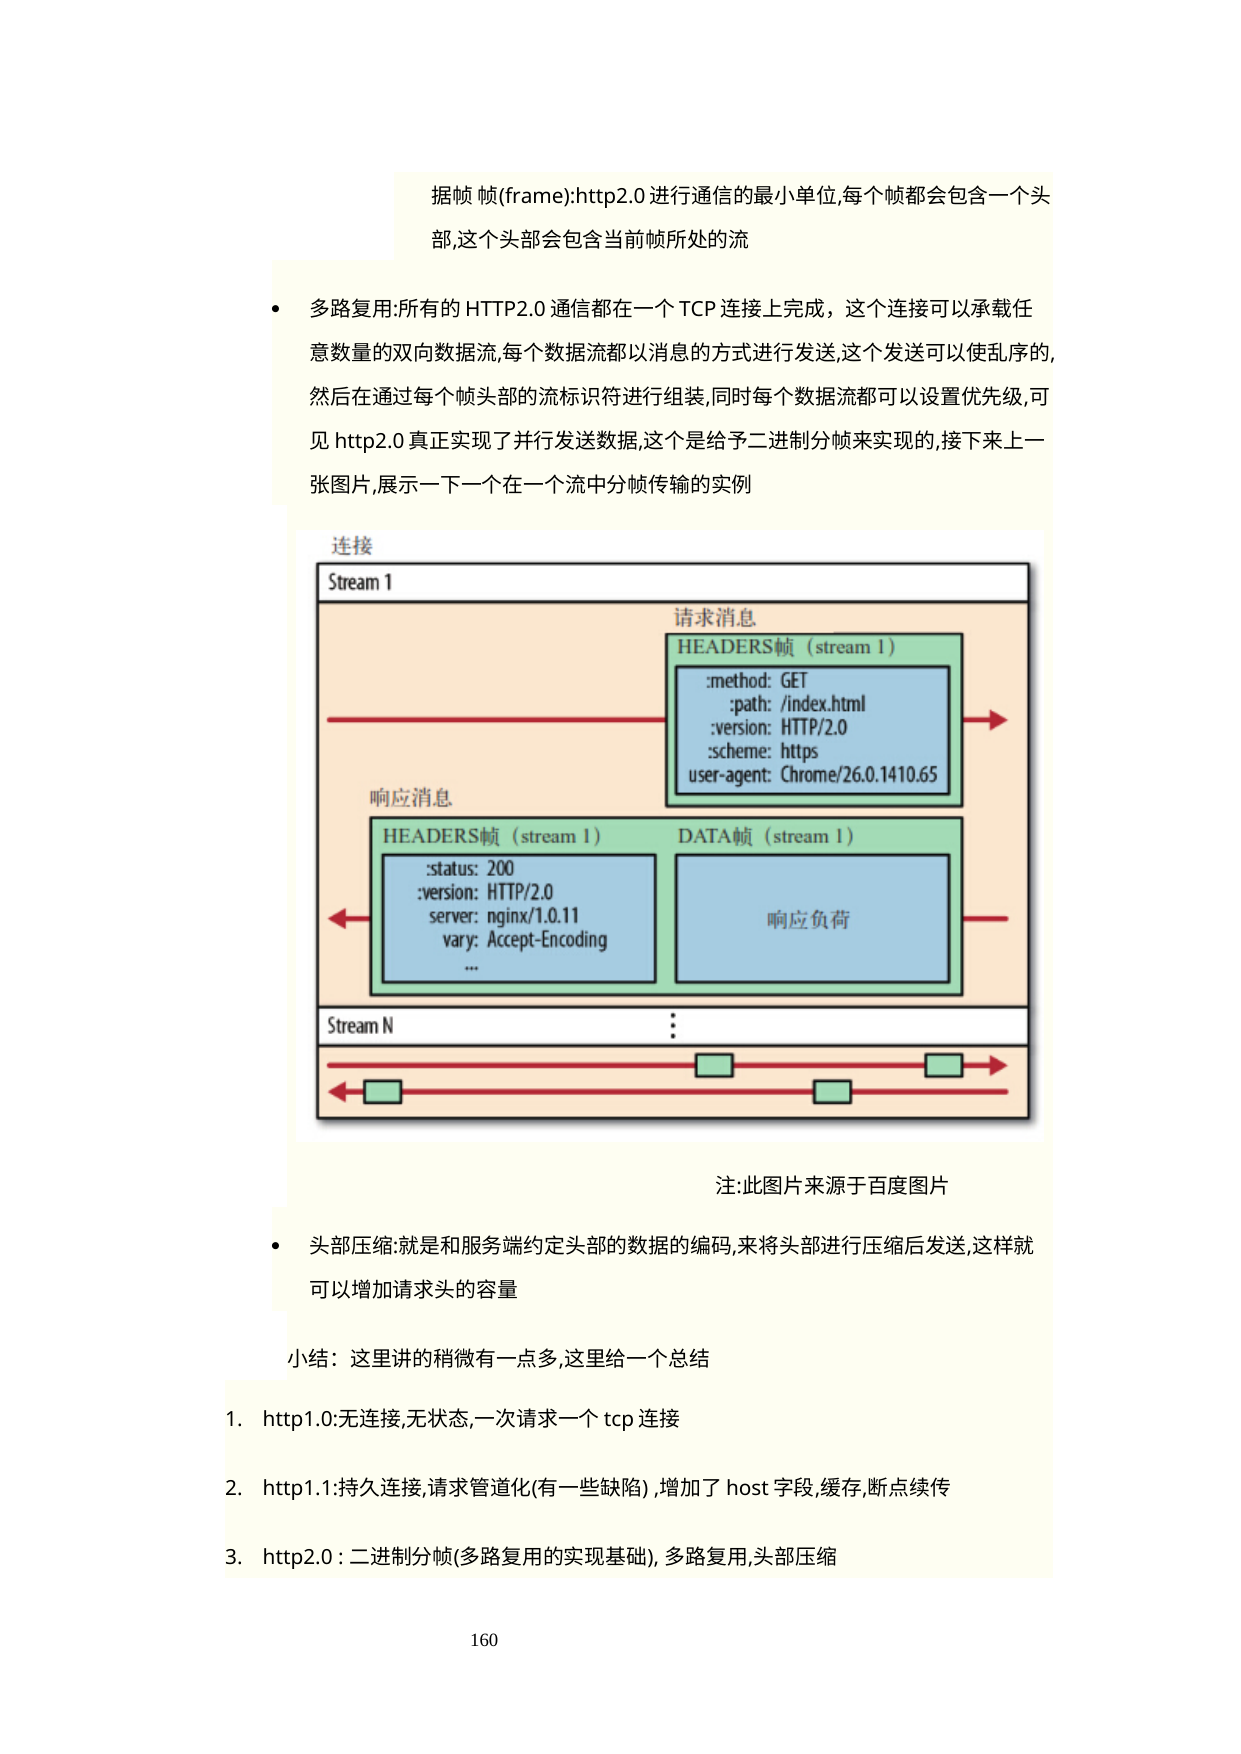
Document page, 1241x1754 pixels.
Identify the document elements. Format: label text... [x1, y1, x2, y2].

list 多路复用:所有的HTTP2.0通信都在一个TCP连接上完成，这个连接可以承载任意数量的双向数据流,每个数据流都以消息的方式进行发送,这个发送可以使乱序的,然后在通过每个帧头部的流标识符进行组装,同时每个数据流都可以设置优先级,可见http2.0真正实现了并行发送数据,这个是给予二进制分帧来实现的,接下来上一张图片,展示一下一个在一个流中分帧传输的实例 [272, 285, 1053, 505]
text 注:此图片来源于百度图片 [287, 1163, 1053, 1207]
picture [296, 530, 1044, 1142]
list http1.1:持久连接,请求管道化(有一些缺陷) ,增加了host字段,缓存,断点续传 [225, 1464, 1053, 1508]
list http1.0:无连接,无状态,一次请求一个tcp连接 [225, 1395, 1053, 1439]
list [394, 172, 1053, 260]
list 头部压缩:就是和服务端约定头部的数据的编码,来将头部进行压缩后发送,这样就可以增加请求头的容量 [272, 1223, 1053, 1311]
list http2.0 : 二进制分帧(多路复用的实现基础), 多路复用,头部压缩 [225, 1533, 1053, 1578]
text 小结：这里讲的稍微有一点多,这里给一个总结 [287, 1336, 1053, 1380]
